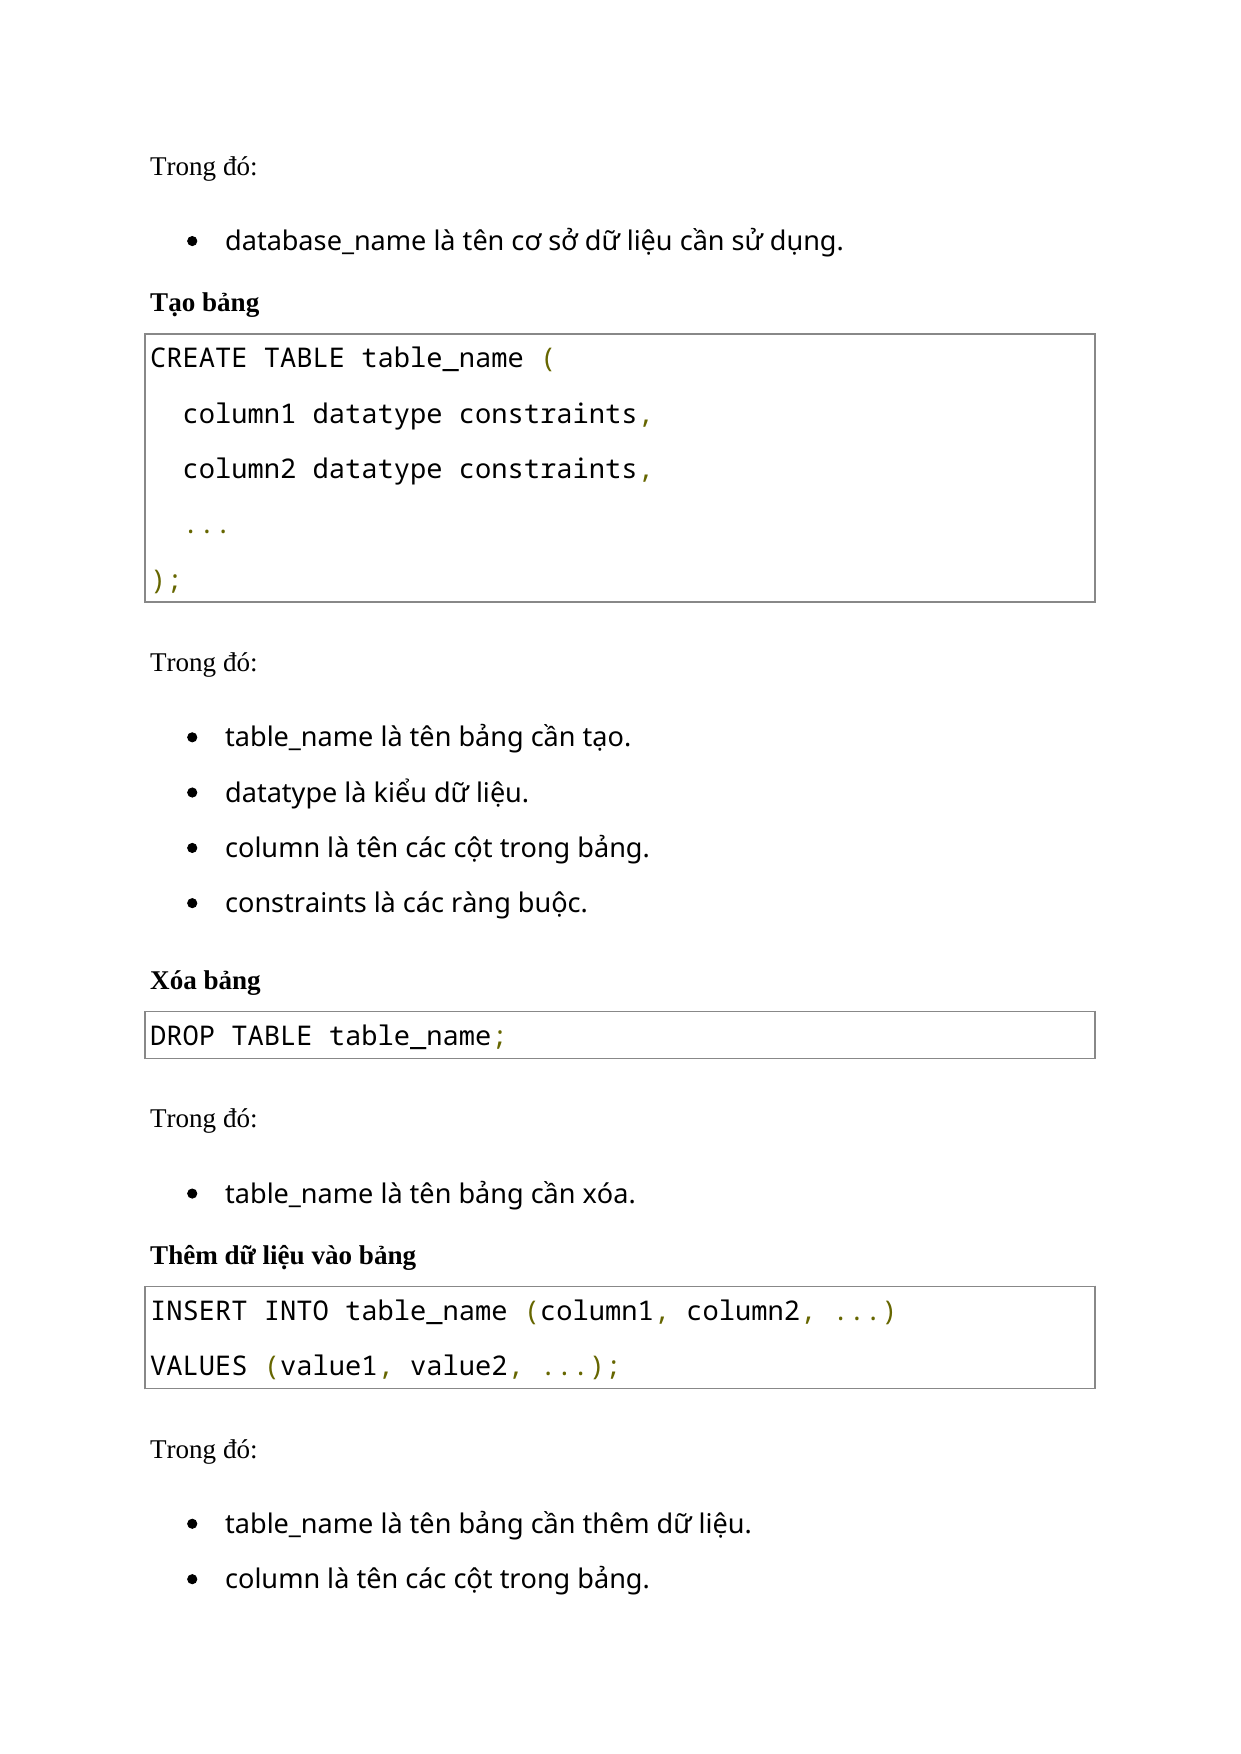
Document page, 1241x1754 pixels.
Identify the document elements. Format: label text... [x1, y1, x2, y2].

list table_name là tên bảng cần xóa. [187, 1174, 1090, 1211]
list database_name là tên cơ sở dữ liệu cần sử dụng. [187, 222, 1090, 258]
text DROP TABLE table_name; [146, 1012, 1094, 1058]
list constraints là các ràng buộc. [187, 884, 1090, 921]
text column2 datatype constraints, [146, 444, 1094, 486]
text Trong đó: [150, 1102, 1090, 1134]
text INSERT INTO table_name (column1, column2, ...) [146, 1287, 1094, 1328]
text column1 datatype constraints, [146, 388, 1094, 431]
text Trong đó: [150, 150, 1090, 181]
text ... [146, 499, 1094, 542]
text Tạo bảng [150, 286, 1090, 318]
text Trong đó: [150, 646, 1090, 677]
text CREATE TABLE table_name ( [146, 335, 1094, 376]
text VALUES (value1, value2, ...); [146, 1341, 1094, 1388]
text Thêm dữ liệu vào bảng [150, 1239, 1090, 1270]
list column là tên các cột trong bảng. [187, 828, 1090, 865]
list datatype là kiểu dữ liệu. [187, 773, 1090, 810]
list column là tên các cột trong bảng. [187, 1560, 1090, 1597]
text Trong đó: [150, 1433, 1090, 1464]
text Xóa bảng [150, 964, 1090, 995]
text ); [146, 554, 1094, 601]
list table_name là tên bảng cần thêm dữ liệu. [187, 1504, 1090, 1541]
list table_name là tên bảng cần tạo. [187, 718, 1090, 755]
